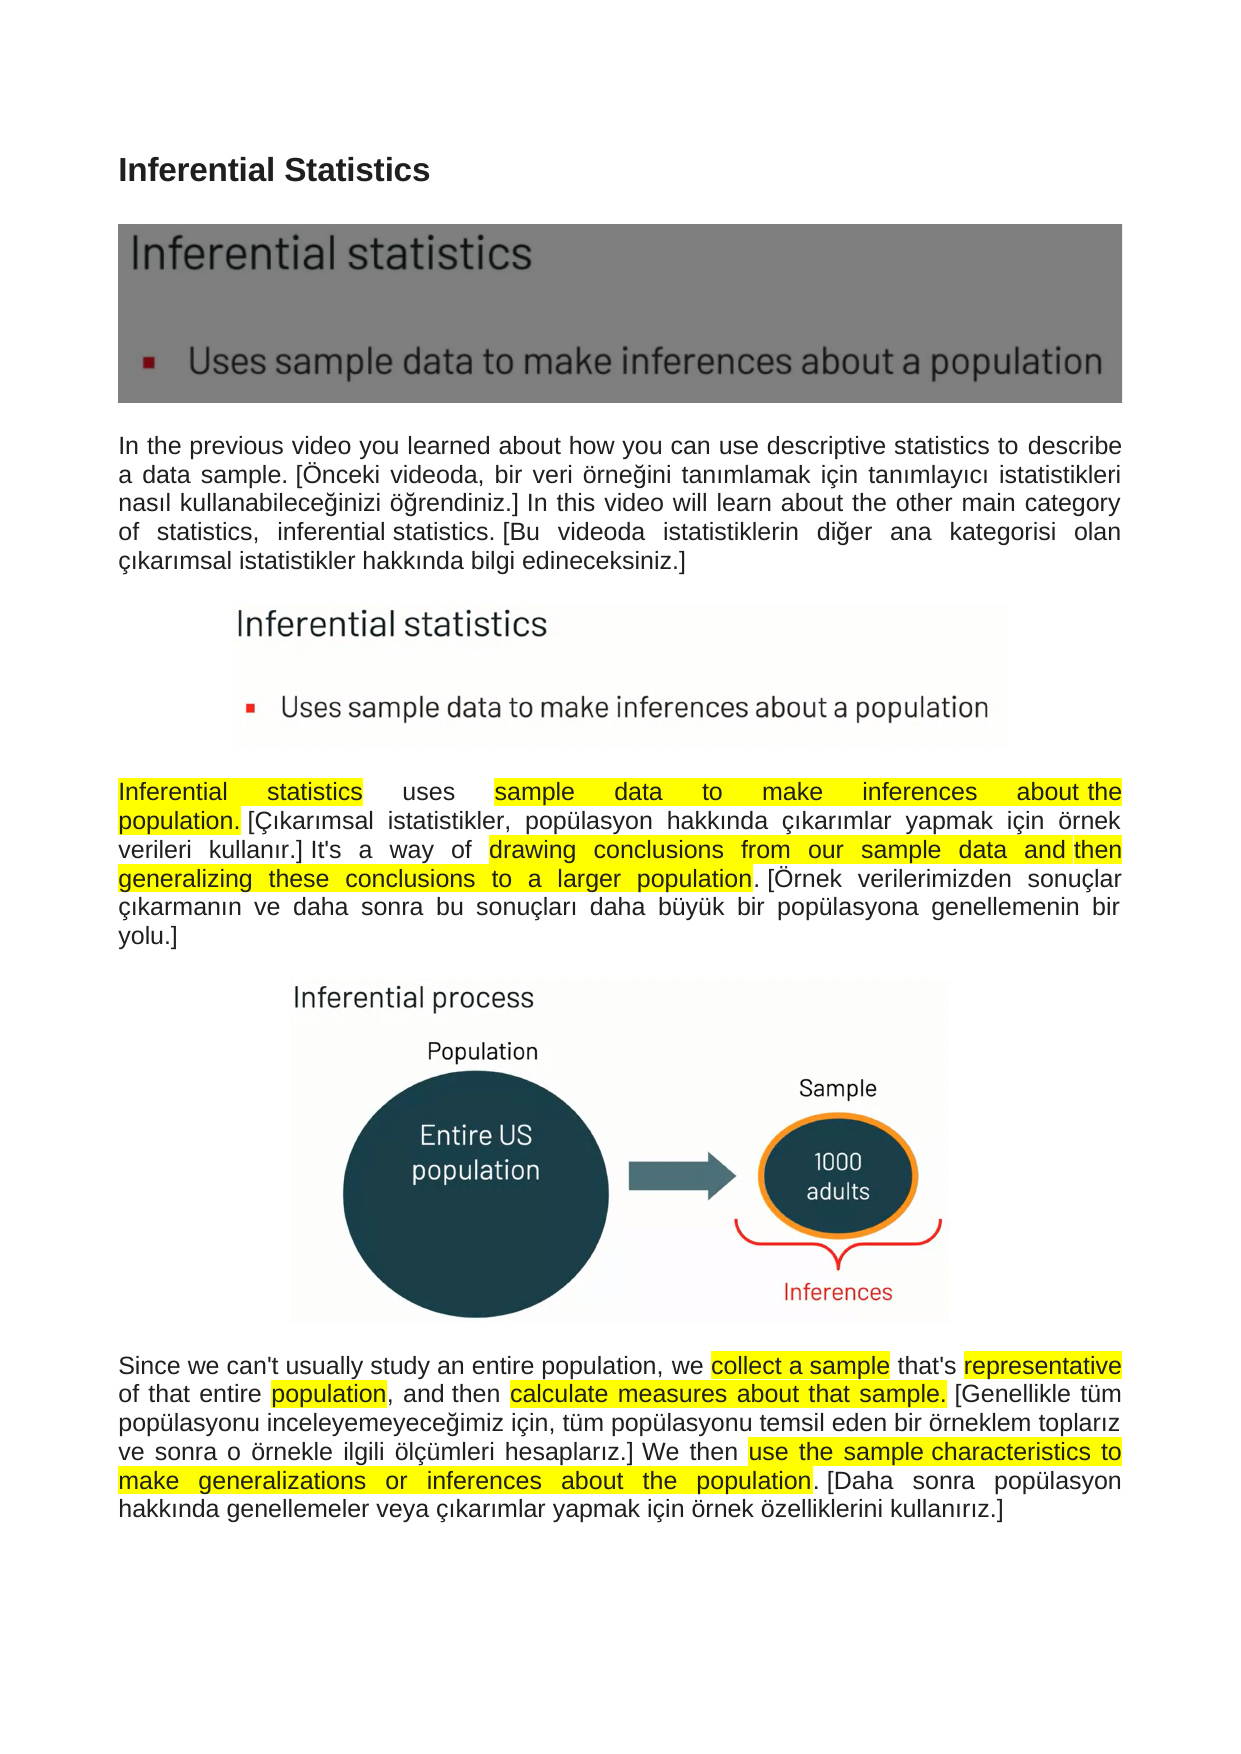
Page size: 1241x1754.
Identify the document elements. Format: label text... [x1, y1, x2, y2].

text Since we can't usually study an entire population, we collect a sample that's representative of that entire population, and then calculate measures about that sample. [Genellikle tüm popülasyonu inceleyemeyeceğimiz için, tüm popülasyonu temsil eden bir örneklem toplarız ve sonra o örnekle ilgili ölçümleri hesaplarız.] We then use the sample characteristics to make generalizations or inferences about the population. [Daha sonra popülasyon hakkında genellemeler veya çıkarımlar yapmak için örnek özelliklerini kullanırız.] [118, 1351, 1122, 1466]
text Inferential statistics uses sample data to make inferences about the population. [Çıkarımsal istatistikler, popülasyon hakkında çıkarımlar yapmak için örnek verileri kullanır.] It's a way of drawing conclusions from our sample data and then generalizing these conclusions to a larger population. [Örnek verilerimizden sonuçlar çıkarmanın ve daha sonra bu sonuçları daha büyük bir popülasyona genellemenin bir yolu.] [118, 846, 1122, 950]
picture [290, 978, 950, 1322]
picture [118, 224, 1123, 403]
text Inferential statistics uses sample data to make inferences about the population. [Çıkarımsal istatistikler, popülasyon hakkında çıkarımlar yapmak için örnek verileri kullanır.] It's a way of drawing conclusions from our sample data and then generalizing these conclusions to a larger population. [Örnek verilerimizden sonuçlar çıkarmanın ve daha sonra bu sonuçları daha büyük bir popülasyona genellemenin bir yolu.] [118, 777, 1122, 864]
text Since we can't usually study an entire population, we collect a sample that's representative of that entire population, and then calculate measures about that sample. [Genellikle tüm popülasyonu inceleyemeyeceğimiz için, tüm popülasyonu temsil eden bir örneklem toplarız ve sonra o örnekle ilgili ölçümleri hesaplarız.] We then use the sample characteristics to make generalizations or inferences about the population. [Daha sonra popülasyon hakkında genellemeler veya çıkarımlar yapmak için örnek özelliklerini kullanırız.] [118, 1466, 1122, 1523]
subtitle Inferential Statistics [118, 151, 1122, 189]
text In the previous video you learned about how you can use descriptive statistics to describe a data sample. [Önceki videoda, bir veri örneğini tanımlamak için tanımlayıcı istatistikleri nasıl kullanabileceğinizi öğrendiniz.] In this video will learn about the other main category of statistics, inferential statistics. [Bu videoda istatistiklerin diğer ana kategorisi olan çıkarımsal istatistikler hakkında bilgi edineceksiniz.] [118, 431, 1122, 575]
picture [232, 603, 1008, 749]
